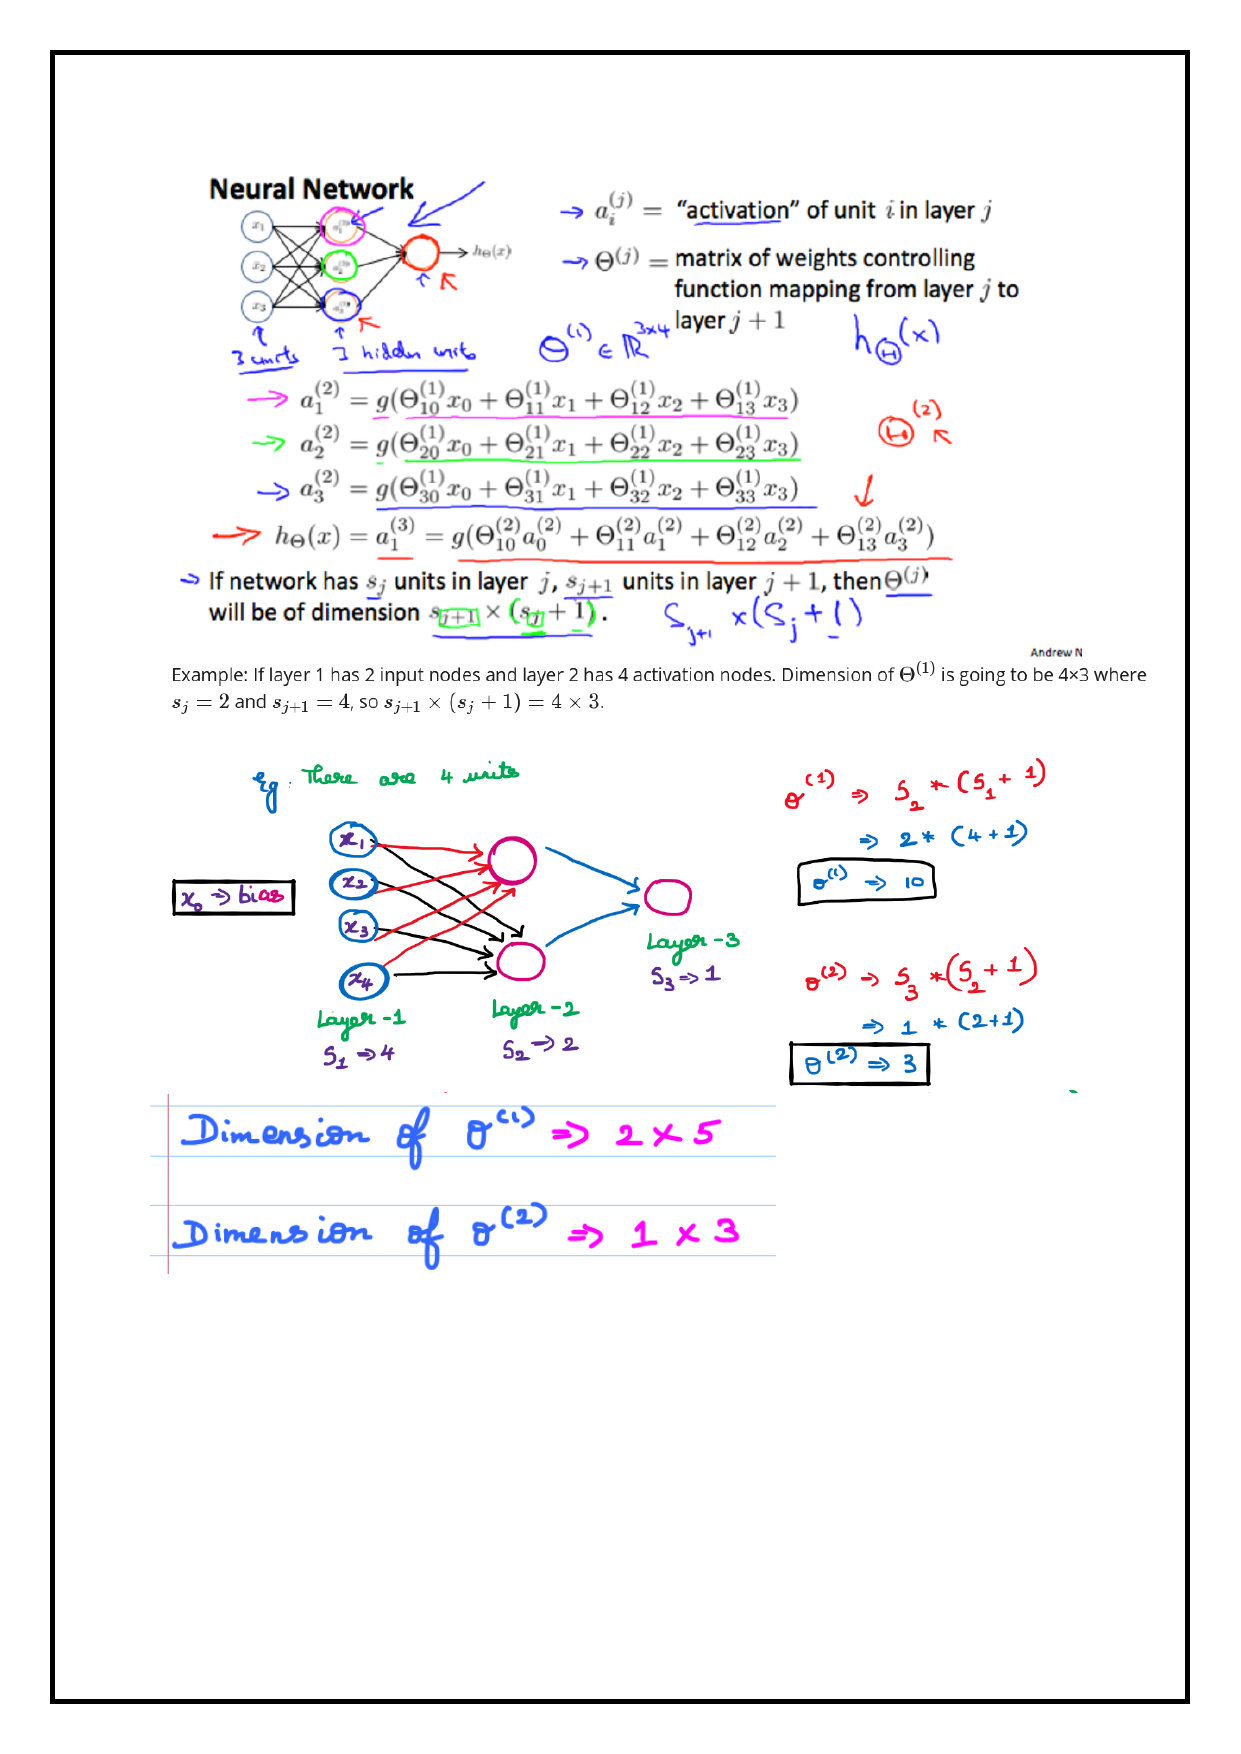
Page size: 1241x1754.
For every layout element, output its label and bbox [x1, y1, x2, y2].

picture [150, 750, 1091, 1093]
picture [150, 1094, 777, 1274]
picture [150, 150, 1174, 732]
